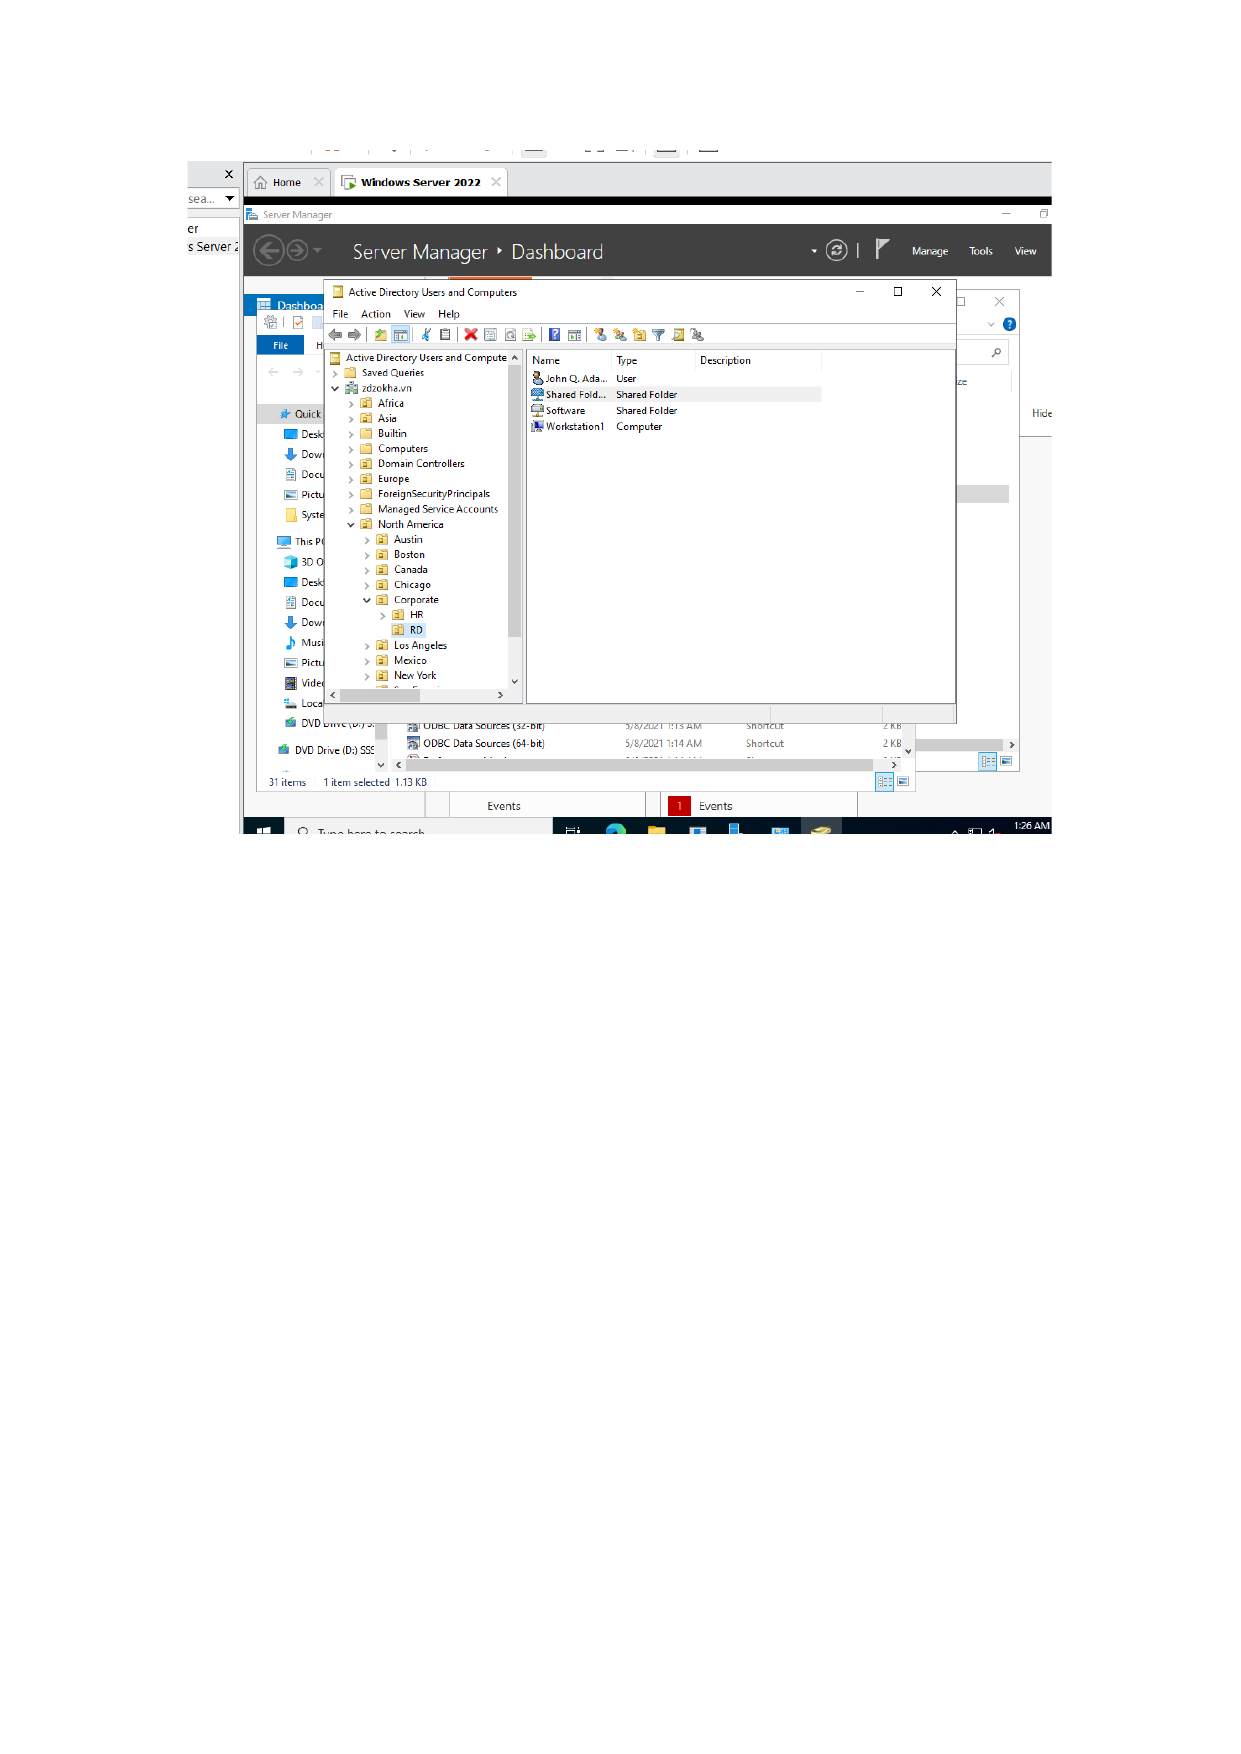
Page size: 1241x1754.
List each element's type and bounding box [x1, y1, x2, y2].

picture [187, 150, 1052, 834]
